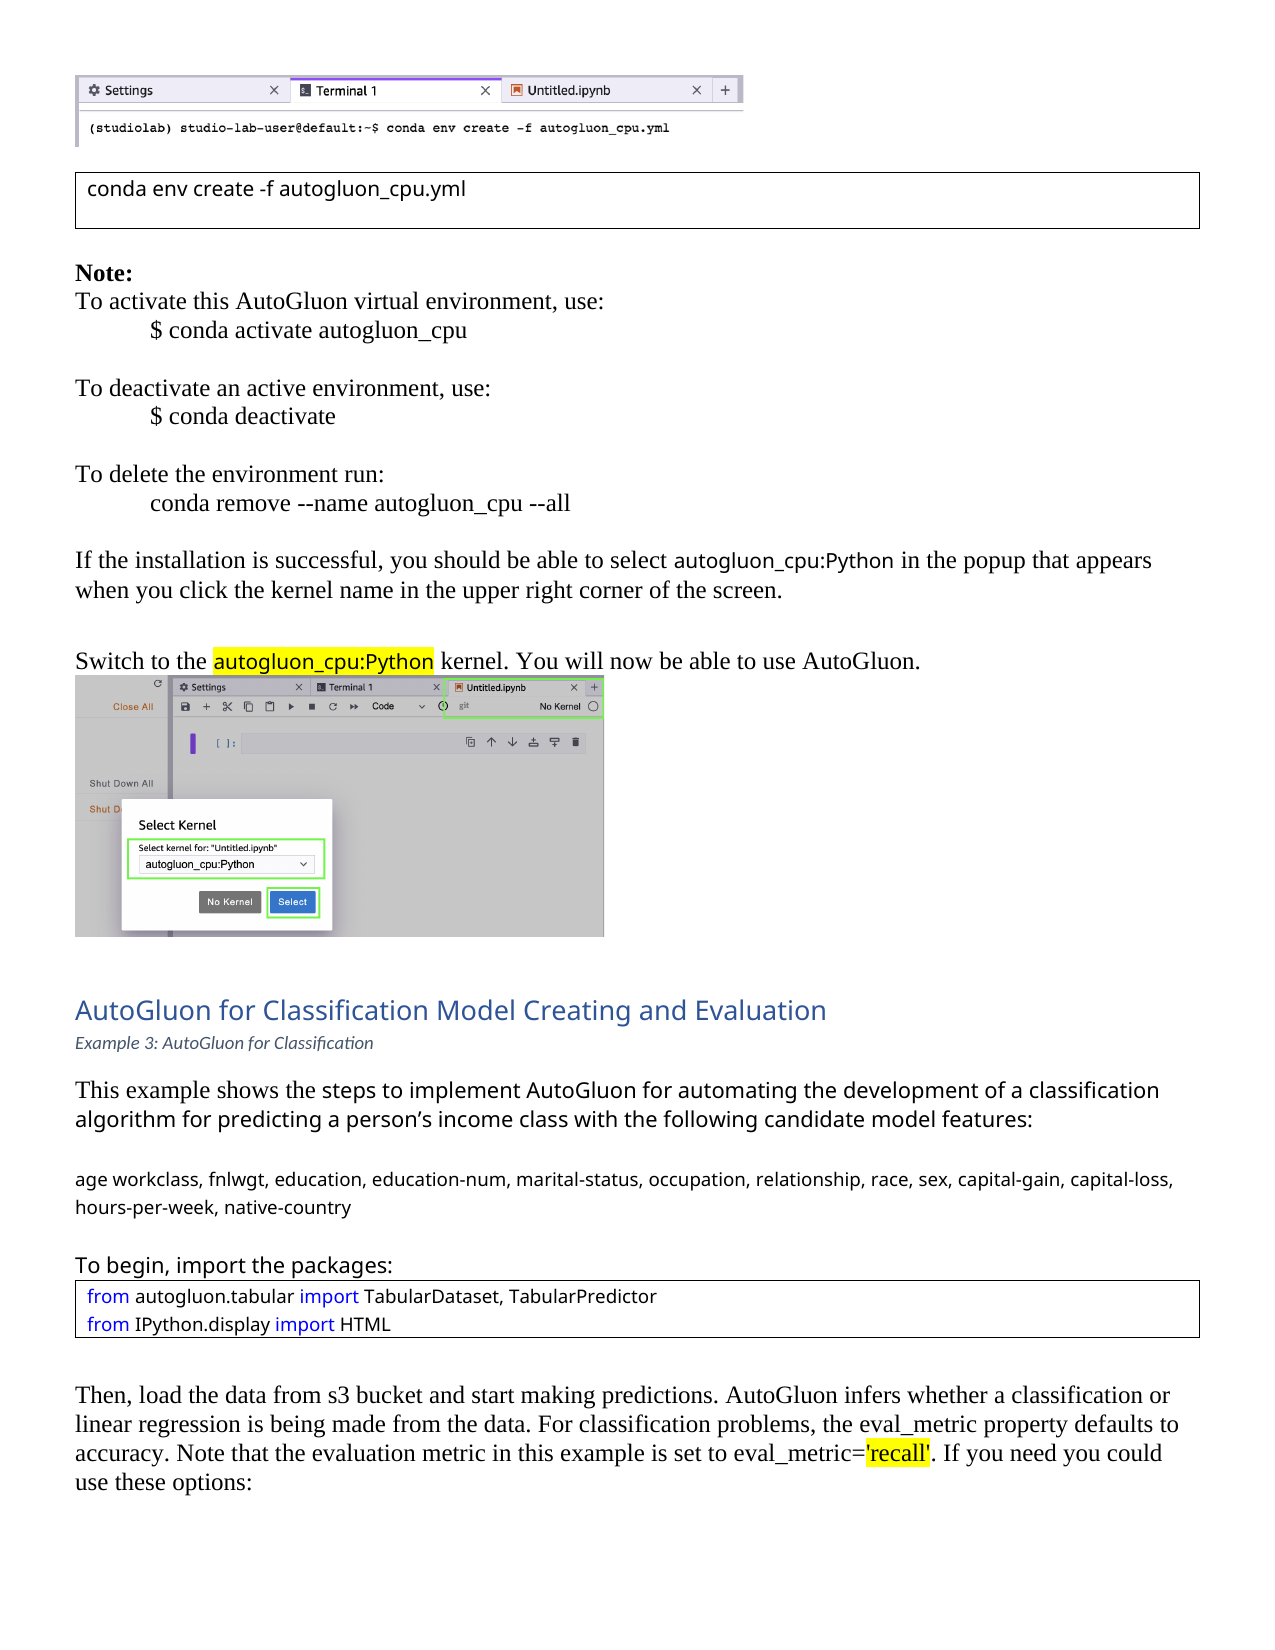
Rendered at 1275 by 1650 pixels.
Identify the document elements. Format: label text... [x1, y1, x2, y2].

text Switch to the autogluon_cpu:Python kernel. You will now be able to use AutoGluon. [75, 646, 1200, 675]
text Note: [75, 258, 1200, 286]
text conda remove --name autogluon_cpu --all [75, 488, 1200, 516]
text To begin, import the packages: [75, 1250, 1200, 1280]
text Then, load the data from s3 bucket and start making predictions. AutoGluon infers whether a classification or linear regression is being made from the data. For classification problems, the eval_metric property defaults to accuracy. Note that the evaluation metric in this example is set to eval_metric='recall'. If you need you could use these options: [75, 1380, 1200, 1495]
subtitle AutoGluon for Classification Model Creating and Evaluation [75, 991, 1200, 1028]
picture [75, 675, 605, 937]
text To deactivate an active environment, use: [75, 373, 1200, 401]
text To delete the environment run: [75, 459, 1200, 488]
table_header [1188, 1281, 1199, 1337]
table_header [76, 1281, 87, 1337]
text This example shows the steps to implement AutoGluon for automating the development of a classification algorithm for predicting a person’s income class with the following candidate model features: [75, 1074, 1200, 1134]
table_header conda env create -f autogluon_cpu.yml [76, 173, 1199, 228]
text To activate this AutoGluon virtual environment, use: [75, 286, 1200, 315]
text $ conda activate autogluon_cpu [75, 315, 1200, 344]
text $ conda deactivate [75, 401, 1200, 430]
text If the installation is successful, you should be able to select autogluon_cpu:Python in the popup that appears when you click the kernel name in the upper right corner of the screen. [75, 545, 1200, 603]
picture [75, 75, 744, 147]
text age workclass, fnlwgt, education, education-num, marital-status, occupation, relationship, race, sex, capital-gain, capital-loss, hours-per-week, native-country [75, 1164, 1200, 1220]
